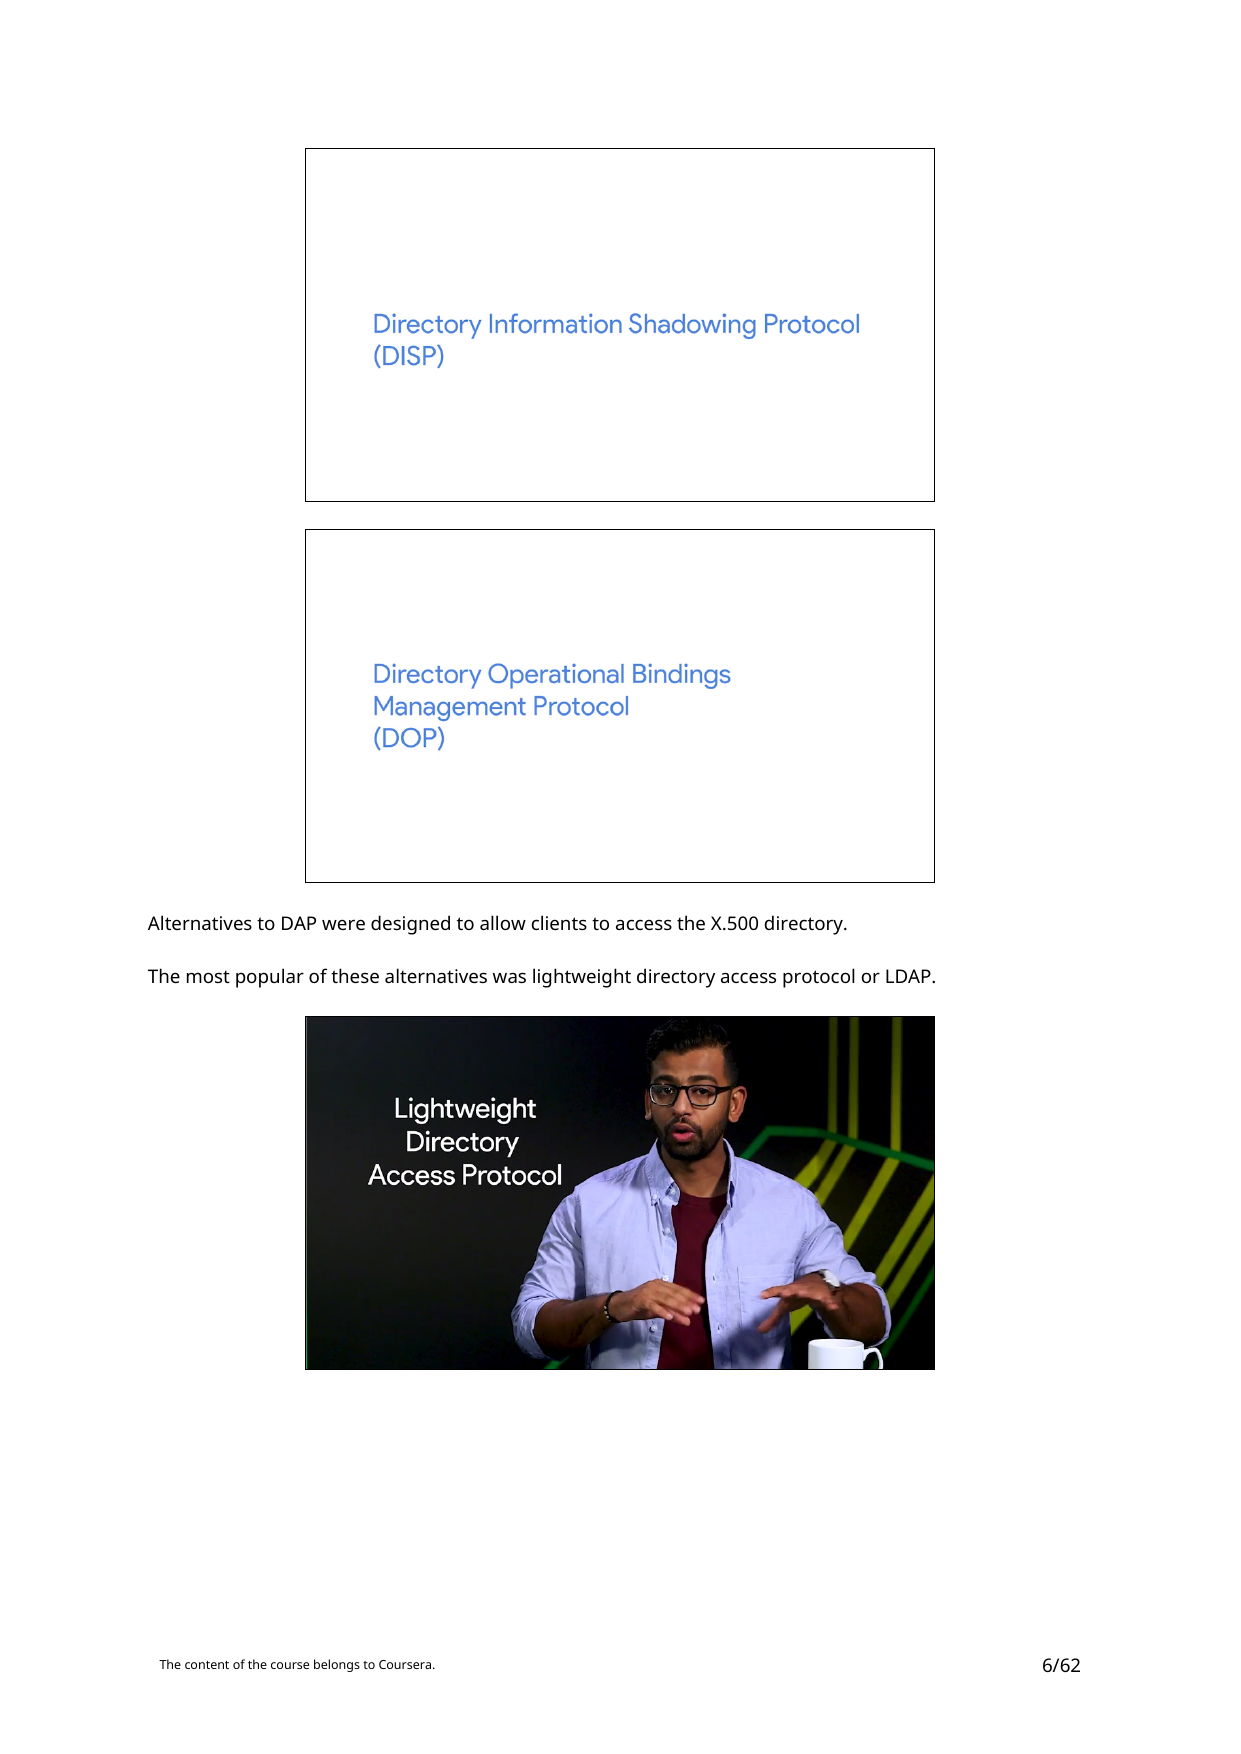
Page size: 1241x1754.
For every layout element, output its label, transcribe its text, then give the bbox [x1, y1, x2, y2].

picture [306, 530, 934, 882]
text The most popular of these alternatives was lightweight directory access protocol or LDAP. [148, 963, 1093, 988]
picture [306, 149, 934, 501]
picture [306, 1017, 934, 1369]
text Alternatives to DAP were designed to allow clients to access the X.500 directory. [148, 911, 1093, 936]
